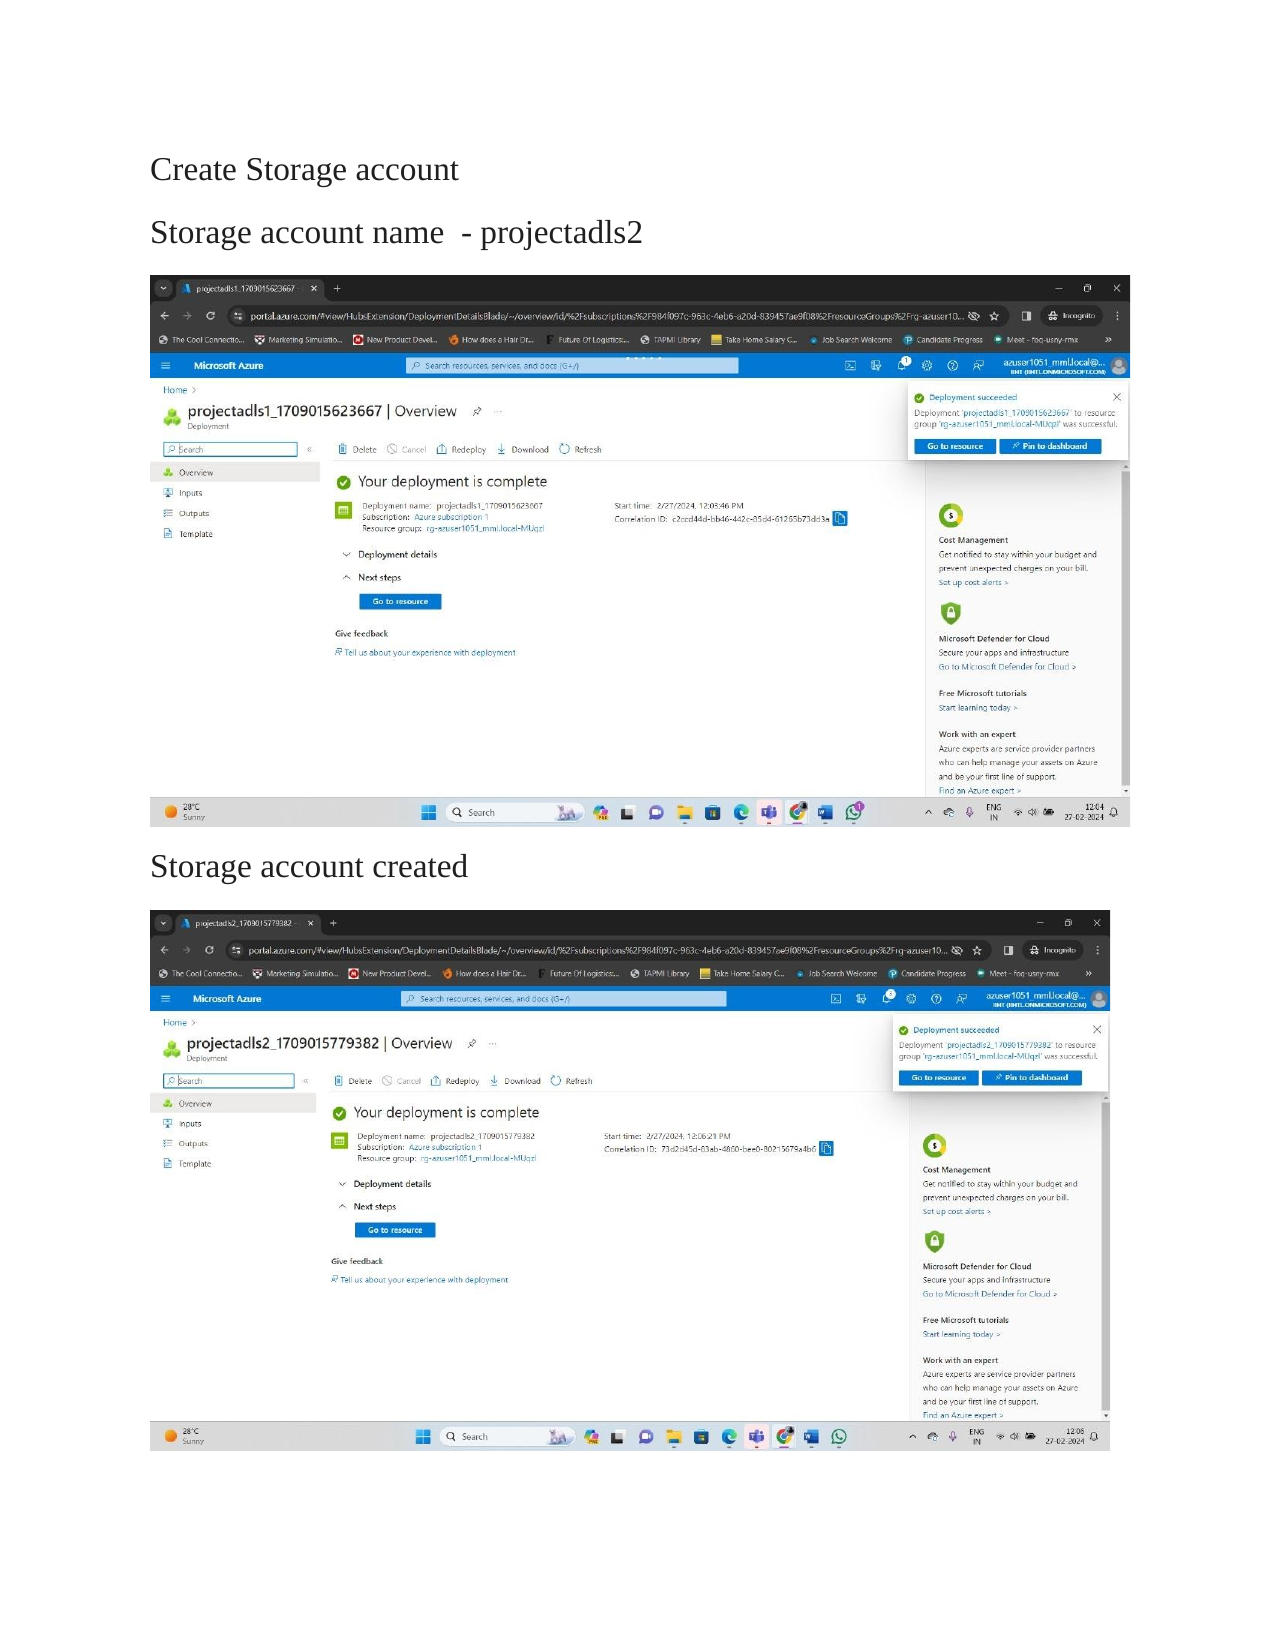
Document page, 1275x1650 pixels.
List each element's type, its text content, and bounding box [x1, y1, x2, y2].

text Storage account name - projectadls2 [150, 212, 1148, 250]
picture [150, 910, 1111, 1451]
picture [150, 275, 1131, 827]
